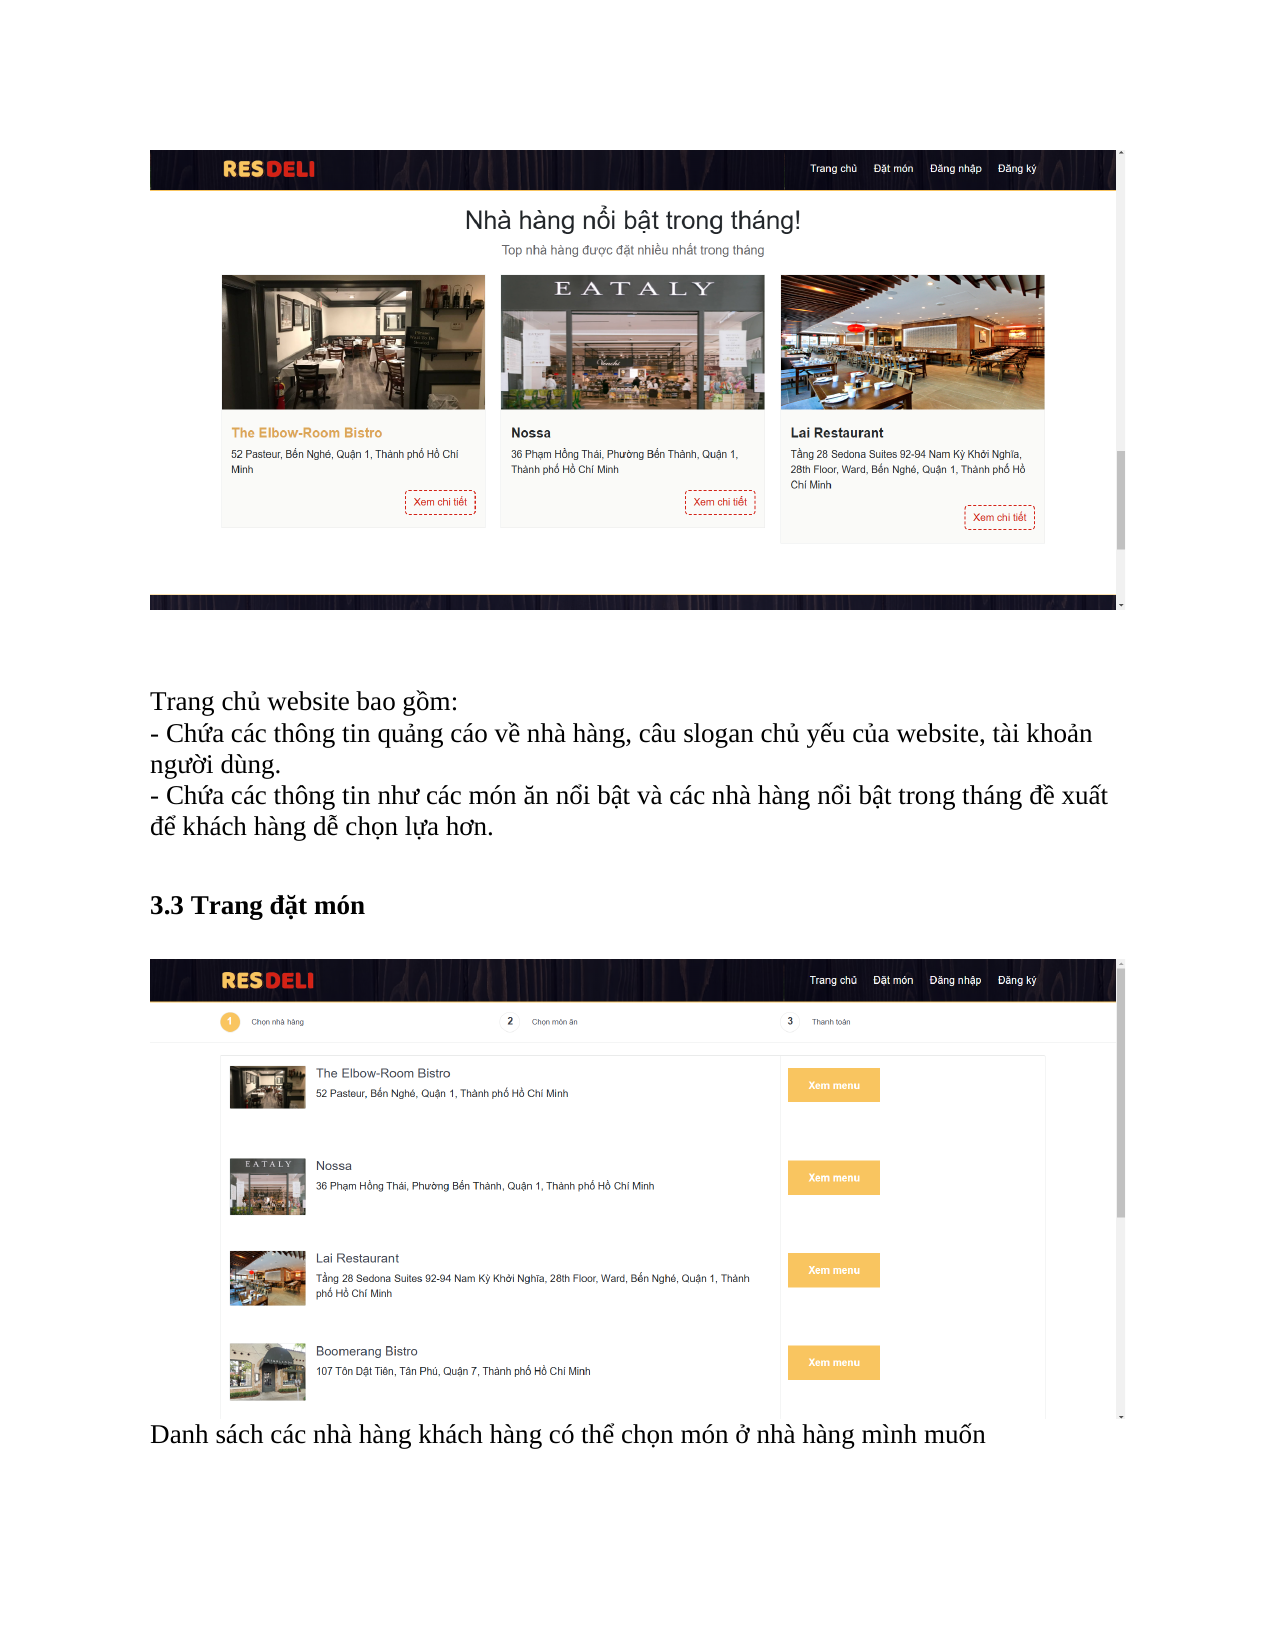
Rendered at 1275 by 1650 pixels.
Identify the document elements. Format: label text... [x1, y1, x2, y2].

picture [150, 150, 1125, 610]
text - Chứa các thông tin quảng cáo về nhà hàng, câu slogan chủ yếu của website, tài khoản người dùng. [150, 717, 1125, 779]
picture [150, 959, 1125, 1419]
text Trang chủ website bao gồm: [150, 686, 1125, 717]
text Danh sách các nhà hàng khách hàng có thể chọn món ở nhà hàng mình muốn [150, 1419, 1125, 1449]
text - Chứa các thông tin như các món ăn nổi bật và các nhà hàng nổi bật trong tháng đề xuất để khách hàng dễ chọn lựa hơn. [150, 779, 1125, 841]
subtitle 3.3 Trang đặt món [150, 889, 1125, 920]
